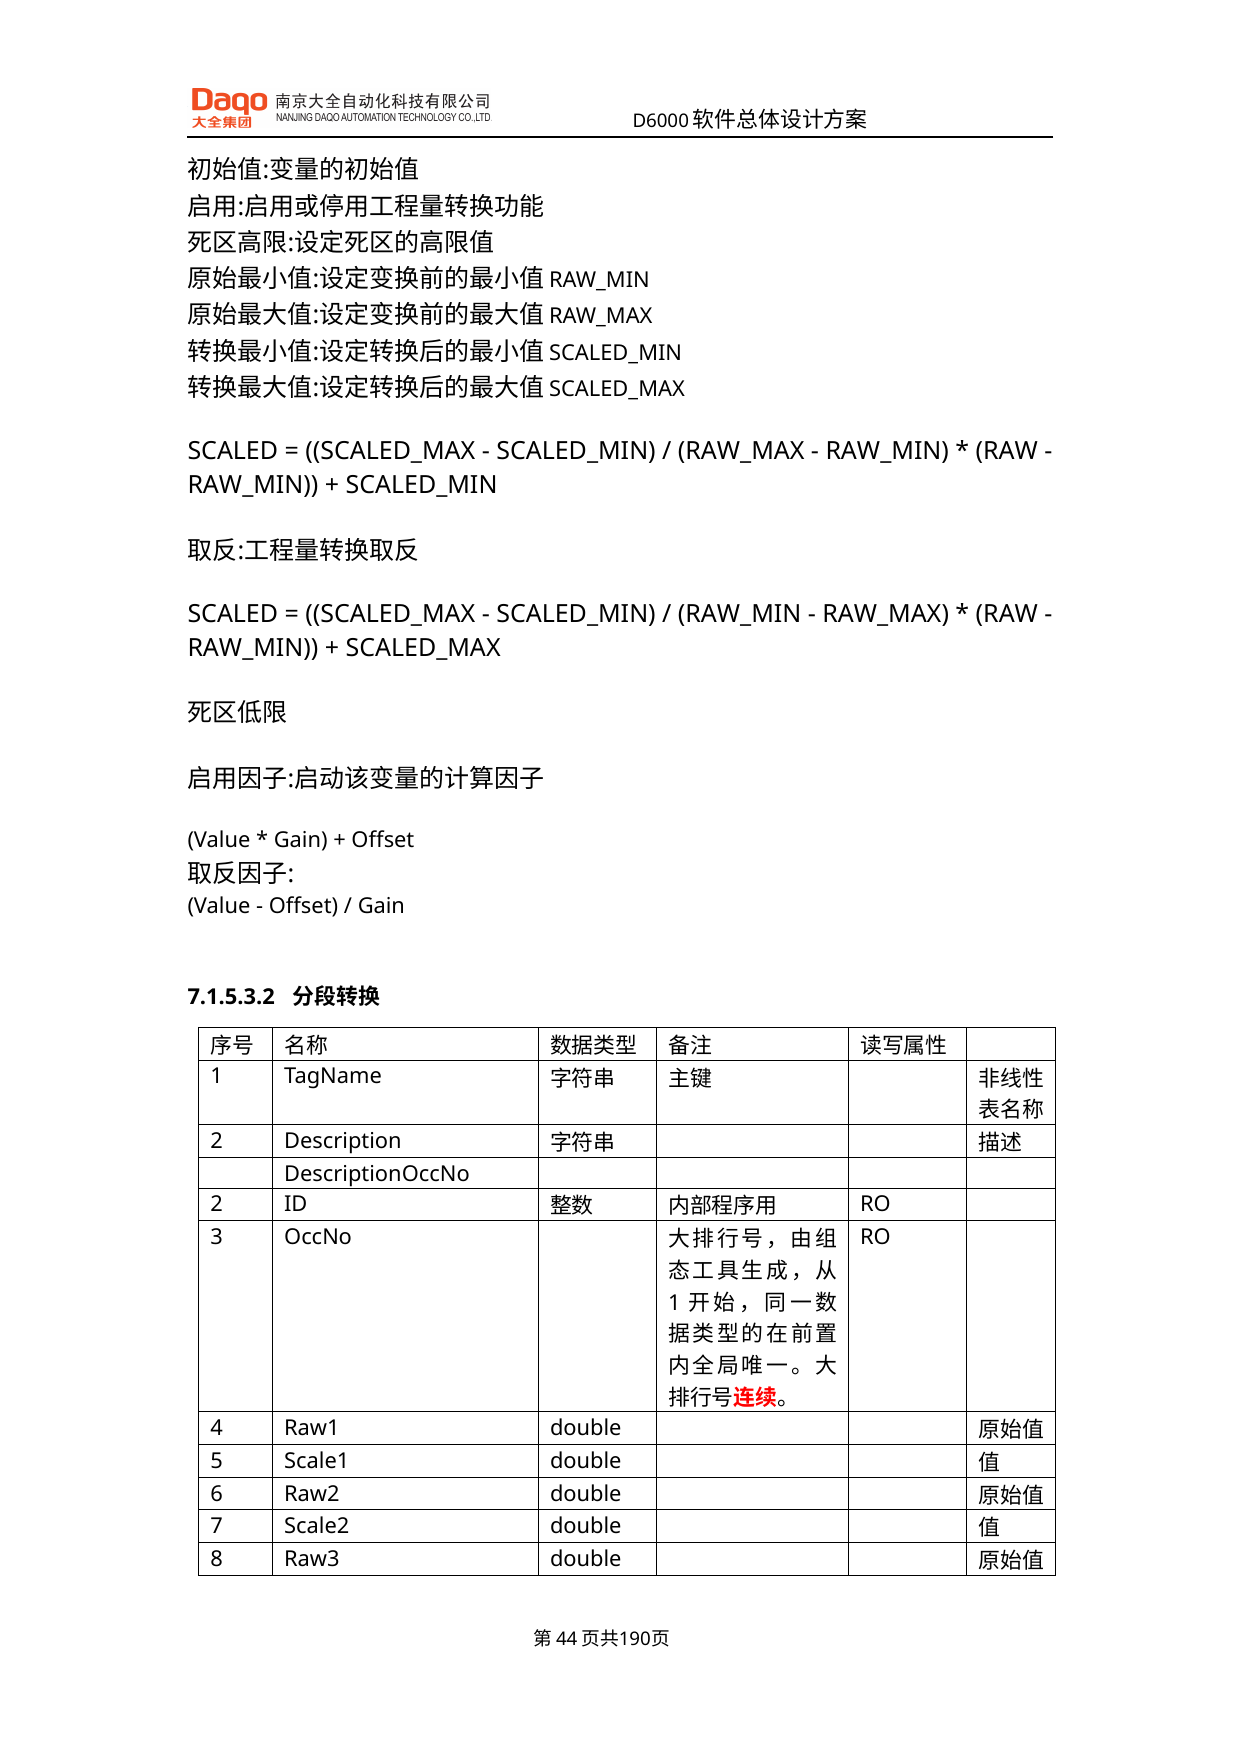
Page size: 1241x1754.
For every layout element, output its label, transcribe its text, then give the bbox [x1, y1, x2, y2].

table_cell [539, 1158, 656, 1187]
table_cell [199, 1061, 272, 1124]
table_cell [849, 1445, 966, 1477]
text 转换最大值:设定转换后的最大值SCALED_MAX [187, 367, 1053, 404]
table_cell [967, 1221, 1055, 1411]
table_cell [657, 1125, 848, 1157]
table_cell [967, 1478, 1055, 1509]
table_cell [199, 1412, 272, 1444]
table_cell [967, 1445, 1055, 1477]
text 死区高限:设定死区的高限值 [187, 222, 1053, 259]
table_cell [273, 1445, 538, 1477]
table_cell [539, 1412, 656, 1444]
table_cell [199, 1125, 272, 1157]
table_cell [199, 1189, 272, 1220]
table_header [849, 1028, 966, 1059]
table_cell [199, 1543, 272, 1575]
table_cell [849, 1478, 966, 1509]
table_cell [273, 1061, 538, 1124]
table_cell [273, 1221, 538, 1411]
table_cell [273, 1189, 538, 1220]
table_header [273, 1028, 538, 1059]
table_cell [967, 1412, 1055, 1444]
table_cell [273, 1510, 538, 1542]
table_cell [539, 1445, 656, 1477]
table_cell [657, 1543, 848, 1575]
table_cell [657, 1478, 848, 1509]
picture [187, 88, 492, 128]
text 原始最小值:设定变换前的最小值RAW_MIN [187, 259, 1053, 295]
text 取反因子: [187, 853, 1053, 890]
subtitle 分段转换 [187, 979, 1053, 1011]
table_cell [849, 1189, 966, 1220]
text 取反:工程量转换取反 [187, 530, 1053, 566]
text (Value - Offset) / Gain [187, 890, 1053, 919]
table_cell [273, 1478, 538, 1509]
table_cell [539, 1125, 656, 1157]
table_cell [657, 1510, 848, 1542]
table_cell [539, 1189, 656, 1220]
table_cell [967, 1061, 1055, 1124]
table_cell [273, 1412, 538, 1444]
text (Value * Gain) + Offset [187, 824, 1053, 853]
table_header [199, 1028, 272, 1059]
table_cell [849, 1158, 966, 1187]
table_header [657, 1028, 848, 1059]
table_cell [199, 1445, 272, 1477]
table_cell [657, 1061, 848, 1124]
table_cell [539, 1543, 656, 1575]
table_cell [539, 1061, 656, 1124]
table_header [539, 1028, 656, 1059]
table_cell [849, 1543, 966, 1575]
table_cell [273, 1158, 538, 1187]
text 初始值:变量的初始值 [187, 150, 1053, 186]
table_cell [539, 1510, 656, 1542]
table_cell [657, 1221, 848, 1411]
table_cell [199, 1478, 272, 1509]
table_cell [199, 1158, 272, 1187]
text 启用:启用或停用工程量转换功能 [187, 186, 1053, 222]
text 死区低限 [187, 693, 1053, 729]
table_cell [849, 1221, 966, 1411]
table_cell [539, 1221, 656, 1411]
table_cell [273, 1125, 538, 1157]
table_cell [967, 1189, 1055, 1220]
text SCALED = ((SCALED_MAX - SCALED_MIN) / (RAW_MIN - RAW_MAX) * (RAW - RAW_MIN)) + SCALED_MAX [187, 596, 1053, 664]
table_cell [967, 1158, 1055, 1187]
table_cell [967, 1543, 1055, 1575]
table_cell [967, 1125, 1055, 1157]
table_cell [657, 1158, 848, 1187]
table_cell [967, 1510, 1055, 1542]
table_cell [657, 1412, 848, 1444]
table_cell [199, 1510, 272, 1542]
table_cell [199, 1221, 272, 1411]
text 启用因子:启动该变量的计算因子 [187, 758, 1053, 794]
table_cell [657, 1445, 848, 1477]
text 转换最小值:设定转换后的最小值SCALED_MIN [187, 331, 1053, 367]
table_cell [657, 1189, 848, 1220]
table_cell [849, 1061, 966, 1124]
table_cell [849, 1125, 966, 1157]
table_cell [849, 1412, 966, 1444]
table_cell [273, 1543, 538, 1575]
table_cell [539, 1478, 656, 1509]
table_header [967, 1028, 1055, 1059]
text 原始最大值:设定变换前的最大值RAW_MAX [187, 295, 1053, 331]
text SCALED = ((SCALED_MAX - SCALED_MIN) / (RAW_MAX - RAW_MIN) * (RAW - RAW_MIN)) + SCALED_MIN [187, 433, 1053, 501]
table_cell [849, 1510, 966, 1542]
